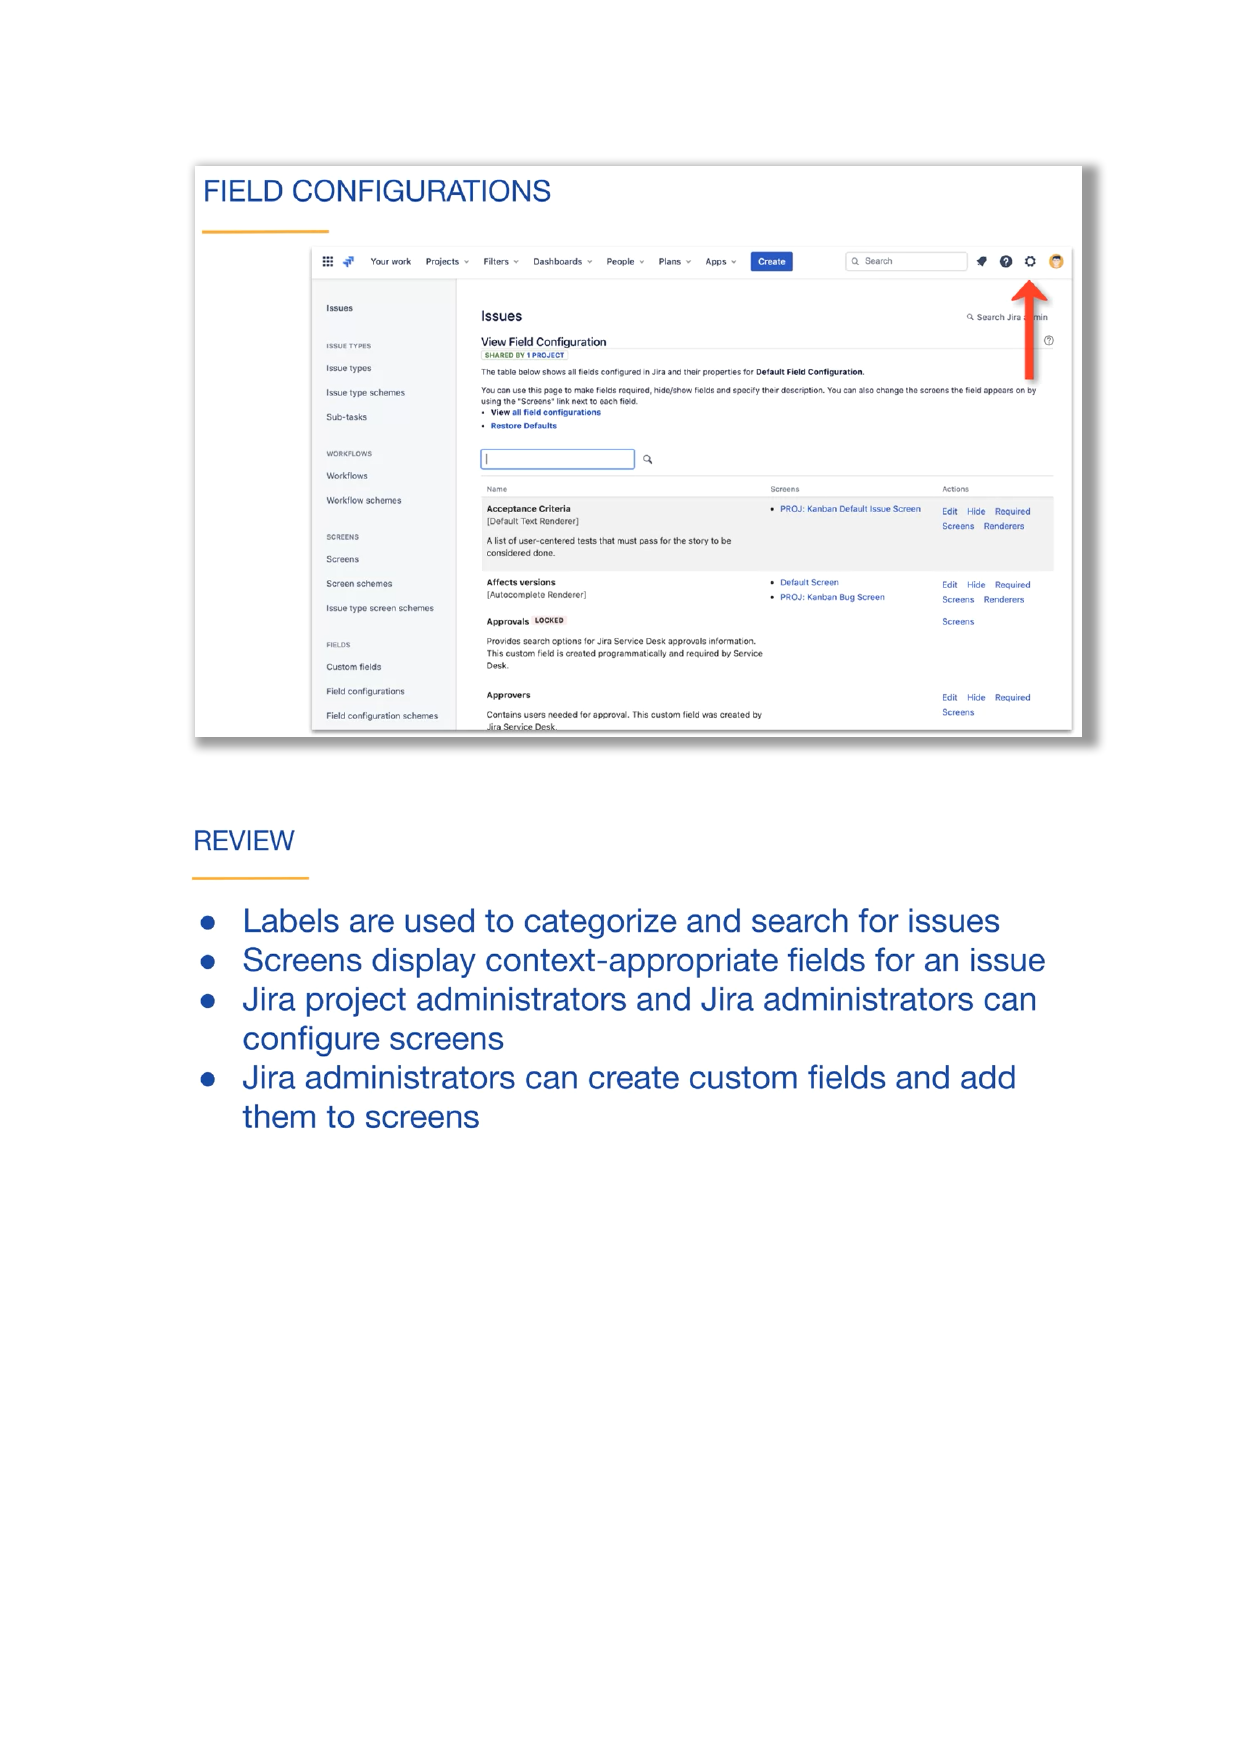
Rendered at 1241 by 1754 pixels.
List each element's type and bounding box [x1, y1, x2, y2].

picture [195, 166, 1082, 737]
picture [177, 814, 1063, 1164]
